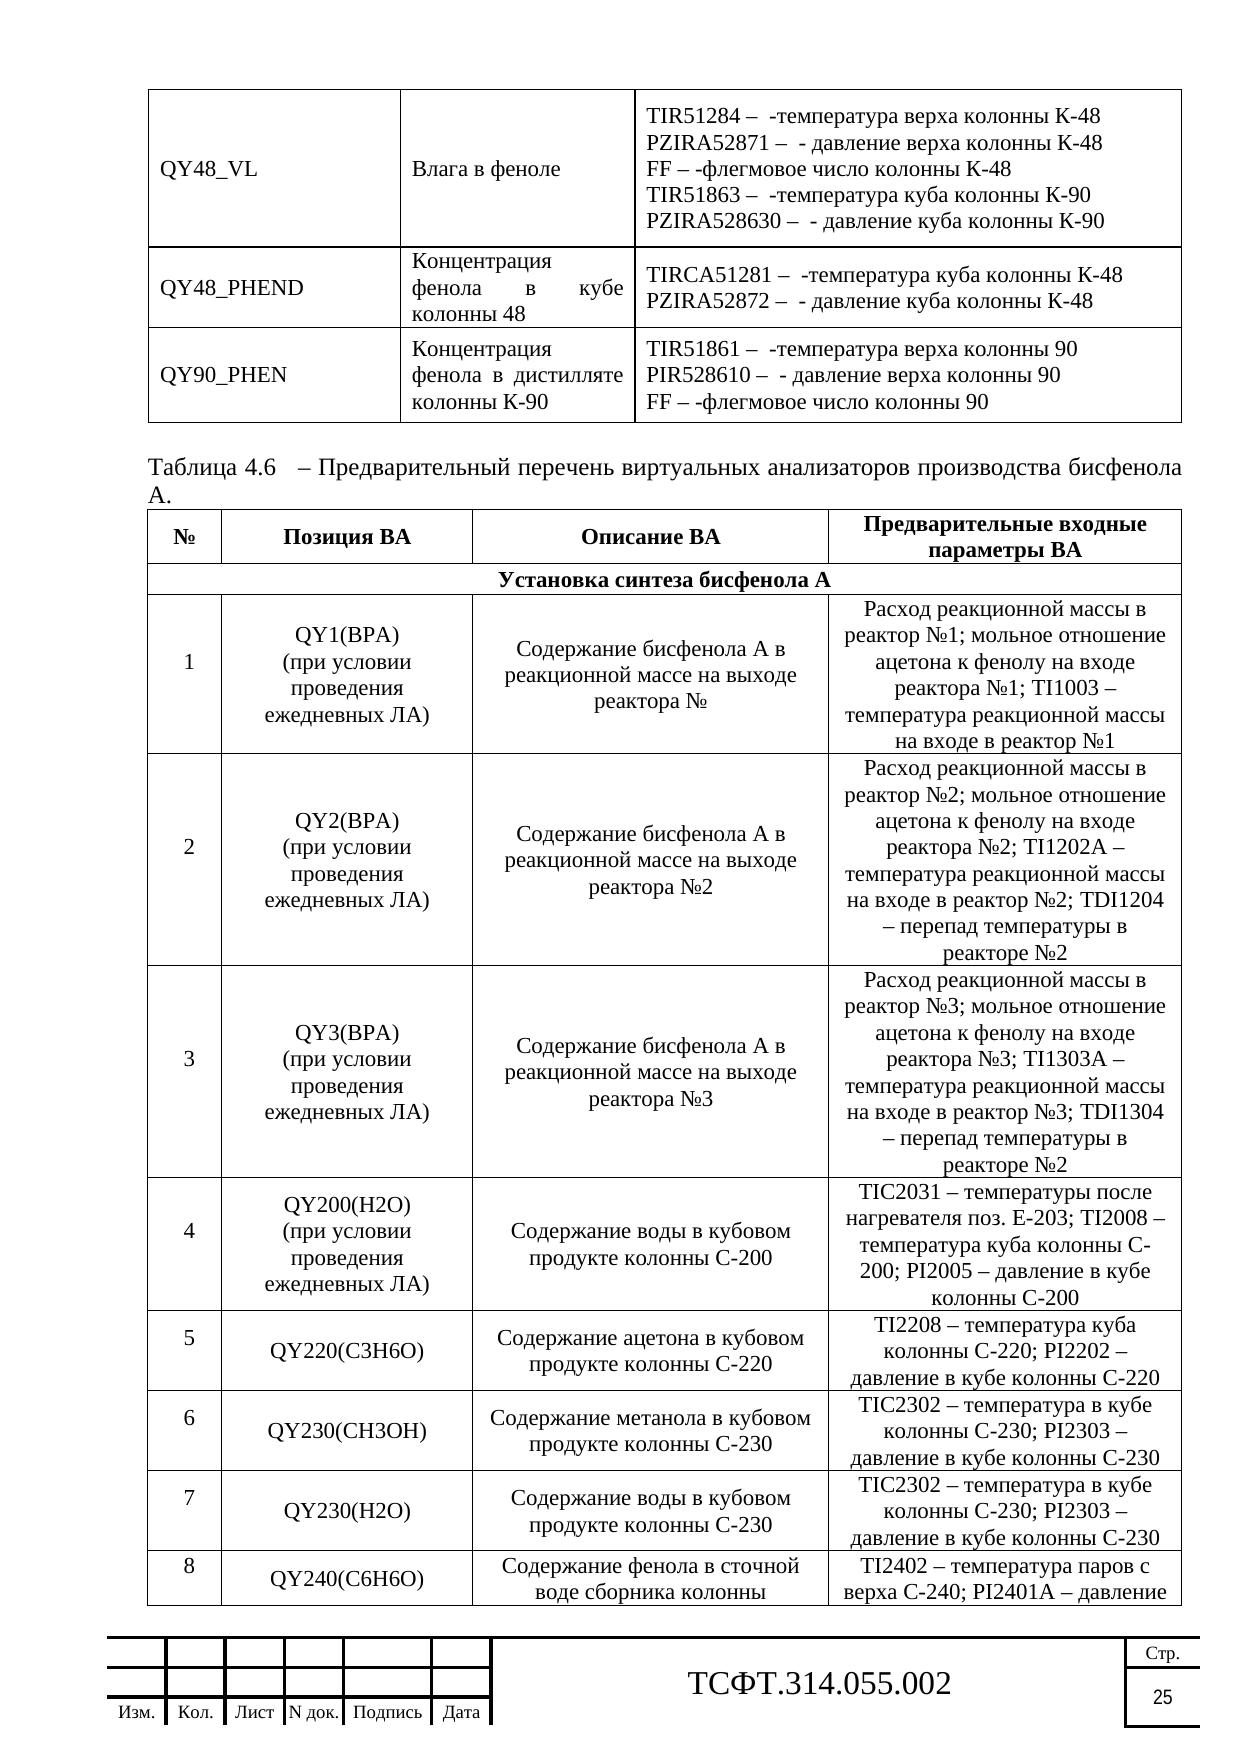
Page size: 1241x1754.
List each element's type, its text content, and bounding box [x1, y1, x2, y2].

table_cell Содержание воды в кубовом продукте колонны С-230 [473, 1471, 828, 1550]
table_header Позиция ВА [222, 510, 472, 563]
table_cell Концентрация фенола в кубе колонны 48 [401, 248, 634, 327]
table_cell [148, 1391, 221, 1470]
table_cell Расход реакционной массы в реактор №3; мольное отношение ацетона к фенолу на входе реактора №3; TI1303А – температура реакционной массы на входе в реактор №3; TDI1304 – перепад температуры в реакторе №2 [829, 966, 1181, 1177]
table_cell QY200(H2O) (при условии проведения ежедневных ЛА) [222, 1178, 472, 1310]
table_cell TIС2302 – температура в кубе колонны С-230; PI2303 – давление в кубе колонны С-230 [829, 1391, 1181, 1470]
table_cell [148, 754, 221, 965]
table_cell TIС2302 – температура в кубе колонны С-230; PI2303 – давление в кубе колонны С-230 [829, 1471, 1181, 1550]
table_cell [148, 1178, 221, 1310]
table_cell QY230(СН3OH) [222, 1391, 472, 1470]
table_cell QY230(H2О) [222, 1471, 472, 1550]
table_header Описание ВА [473, 510, 828, 563]
table_cell Расход реакционной массы в реактор №2; мольное отношение ацетона к фенолу на входе реактора №2; TI1202А – температура реакционной массы на входе в реактор №2; TDI1204 – перепад температуры в реакторе №2 [829, 754, 1181, 965]
table_cell Содержание ацетона в кубовом продукте колонны С-220 [473, 1311, 828, 1390]
table_cell TIR51284температура верха колонны К-48 PZIRA52871давление верха колонны К-48 FFфлегмовое число колонны К-48 TIR51863температура куба колонны К-90 PZIRA528630давление куба колонны К-90 [636, 90, 1181, 246]
table_cell [148, 1311, 221, 1390]
table_cell TIRCA51281температура куба колонны К-48 PZIRA52872давление куба колонны К-48 [636, 248, 1181, 327]
table_cell Содержание бисфенола А в реакционной массе на выходе реактора №3 [473, 966, 828, 1177]
table_cell Установка синтеза бисфенола А [148, 564, 1181, 594]
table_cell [829, 1551, 1181, 1605]
table_cell Содержание бисфенола А в реакционной массе на выходе реактора №2 [473, 754, 828, 965]
table_cell QY220(C3H6O) [222, 1311, 472, 1390]
table_cell Влага в феноле [401, 90, 634, 246]
table_cell [148, 1551, 221, 1605]
table_cell QY1(BPA) (при условии проведения ежедневных ЛА) [222, 595, 472, 753]
table_cell Расход реакционной массы в реактор №1; мольное отношение ацетона к фенолу на входе реактора №1; TI1003 – температура реакционной массы на входе в реактор №1 [829, 595, 1181, 753]
table_cell QY3(BPA) (при условии проведения ежедневных ЛА) [222, 966, 472, 1177]
table_header Предварительные входные параметры ВА [829, 510, 1181, 563]
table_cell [473, 1551, 828, 1605]
table_cell Содержание метанола в кубовом продукте колонны С-230 [473, 1391, 828, 1470]
table_cell QY90_PHEN [149, 328, 400, 422]
table_cell Содержание бисфенола А в реакционной массе на выходе реактора № [473, 595, 828, 753]
table_cell QY240(C6H6O) [222, 1551, 472, 1605]
table_cell Содержание воды в кубовом продукте колонны С-200 [473, 1178, 828, 1310]
table_cell [148, 966, 221, 1177]
table_cell TI2208 – температура куба колонны С-220; PI2202 – давление в кубе колонны С-220 [829, 1311, 1181, 1390]
table_cell Концентрация фенола в дистилляте колонны К-90 [401, 328, 634, 422]
table_cell QY48_VL [149, 90, 400, 246]
table_header № [148, 510, 221, 563]
table_cell TIR51861температура верха колонны 90 PIR528610давление верха колонны 90 FFфлегмовое число колонны 90 [636, 328, 1181, 422]
table_cell QY48_PHEND [149, 248, 400, 327]
table_cell [148, 595, 221, 753]
table_cell [148, 1471, 221, 1550]
table_cell QY2(BPA) (при условии проведения ежедневных ЛА) [222, 754, 472, 965]
table_cell TIC2031 – температуры после нагревателя поз. Е-203; TI2008 – температура куба колонны С-200; PI2005 – давление в кубе колонны С-200 [829, 1178, 1181, 1310]
